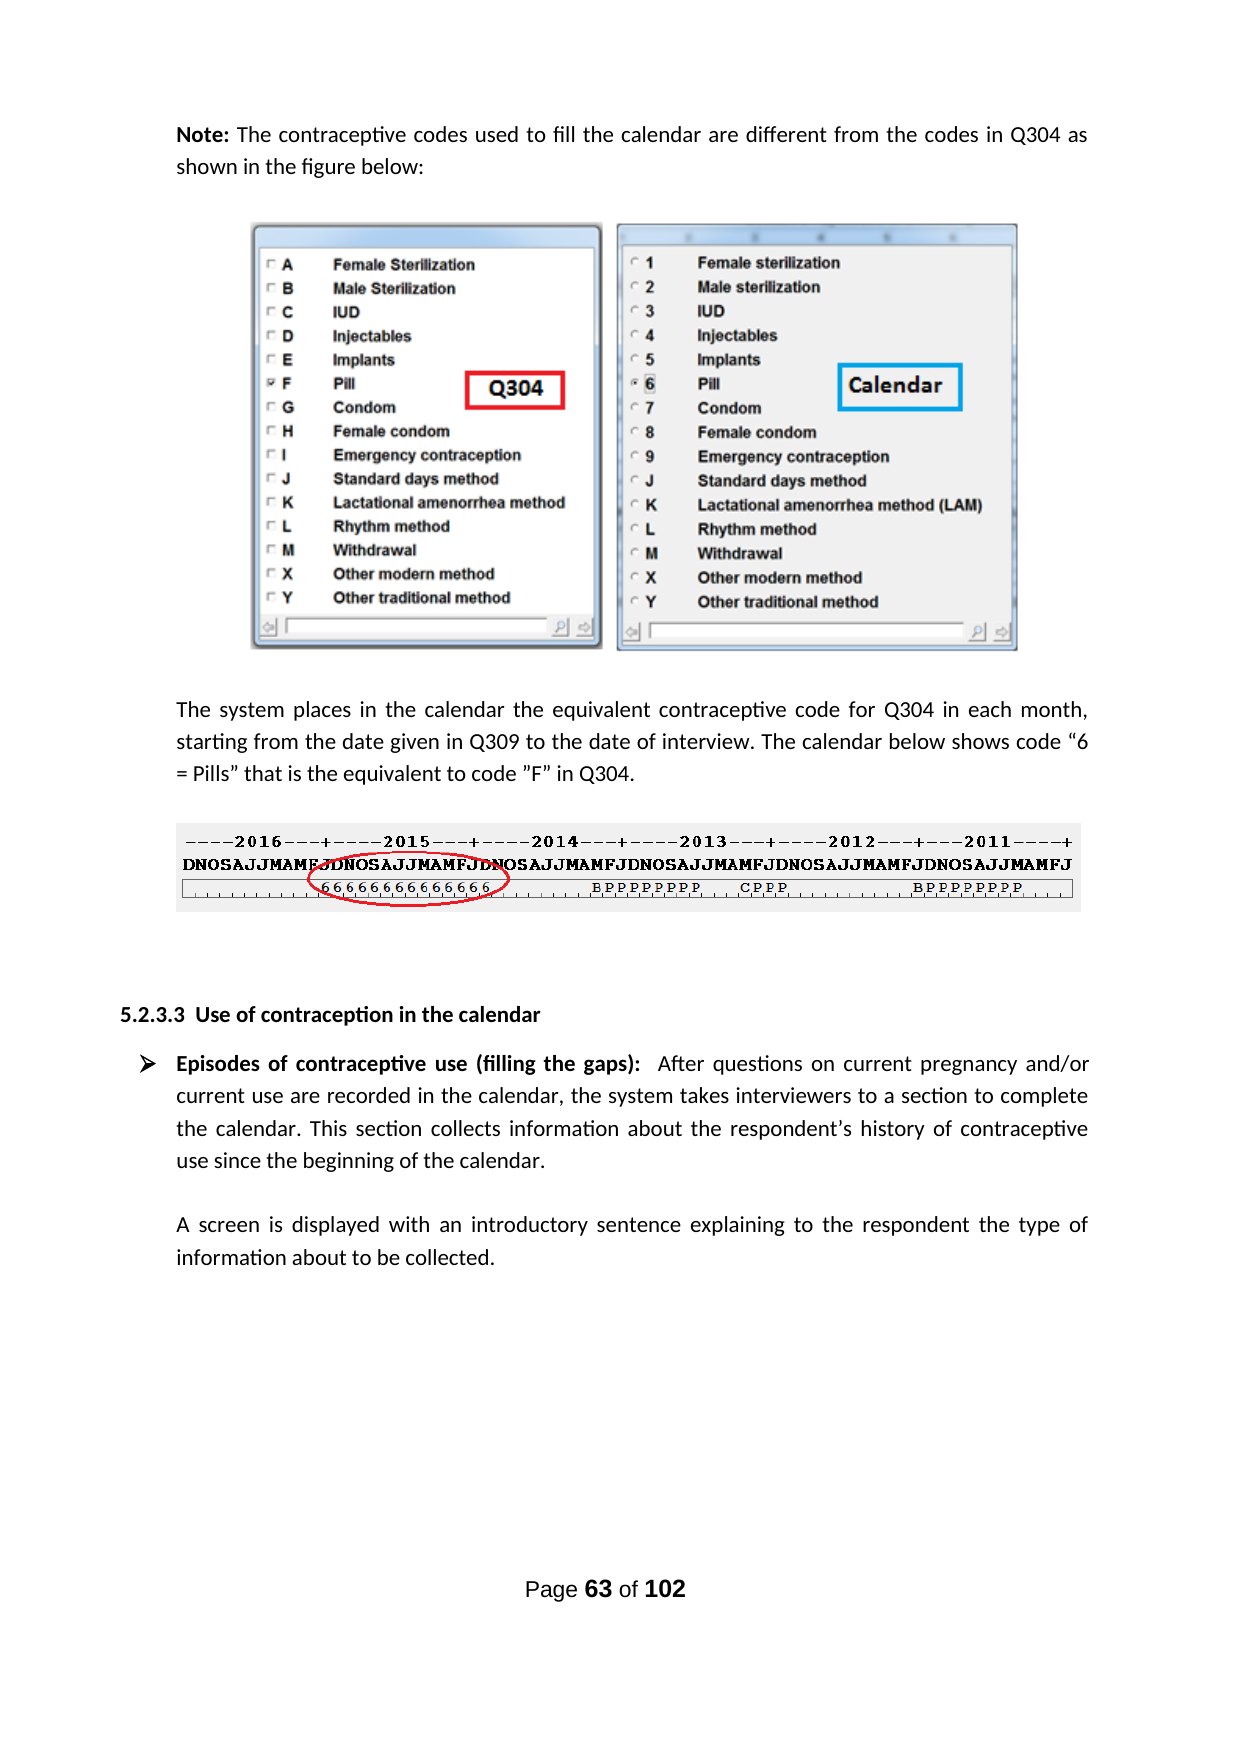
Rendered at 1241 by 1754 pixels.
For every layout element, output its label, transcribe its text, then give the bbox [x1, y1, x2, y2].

list The system places in the calendar the equivalent contraceptive code for Q304 in each month, starting from the date given in Q309 to the date of interview. The calendar below shows code “6 = Pills” that is the equivalent to code ”F” in Q304. [176, 695, 1090, 787]
list Episodes of contraceptive use (filling the gaps): After questions on current pregnancy and/or current use are recorded in the calendar, the system takes interviewers to a section to complete the calendar. This section collects information about the respondent’s history of contraceptive use since the beginning of the calendar. [139, 1049, 1090, 1174]
list A screen is displayed with an introductory sentence explaining to the respondent the type of information about to be collected. [176, 1210, 1090, 1271]
subtitle 5.2.3.3 Use of contraception in the calendar [120, 1001, 1090, 1029]
picture [176, 823, 1081, 912]
picture [246, 216, 1020, 659]
list Note: The contraceptive codes used to fill the calendar are different from the codes in Q304 as shown in the figure below: [176, 120, 1090, 180]
